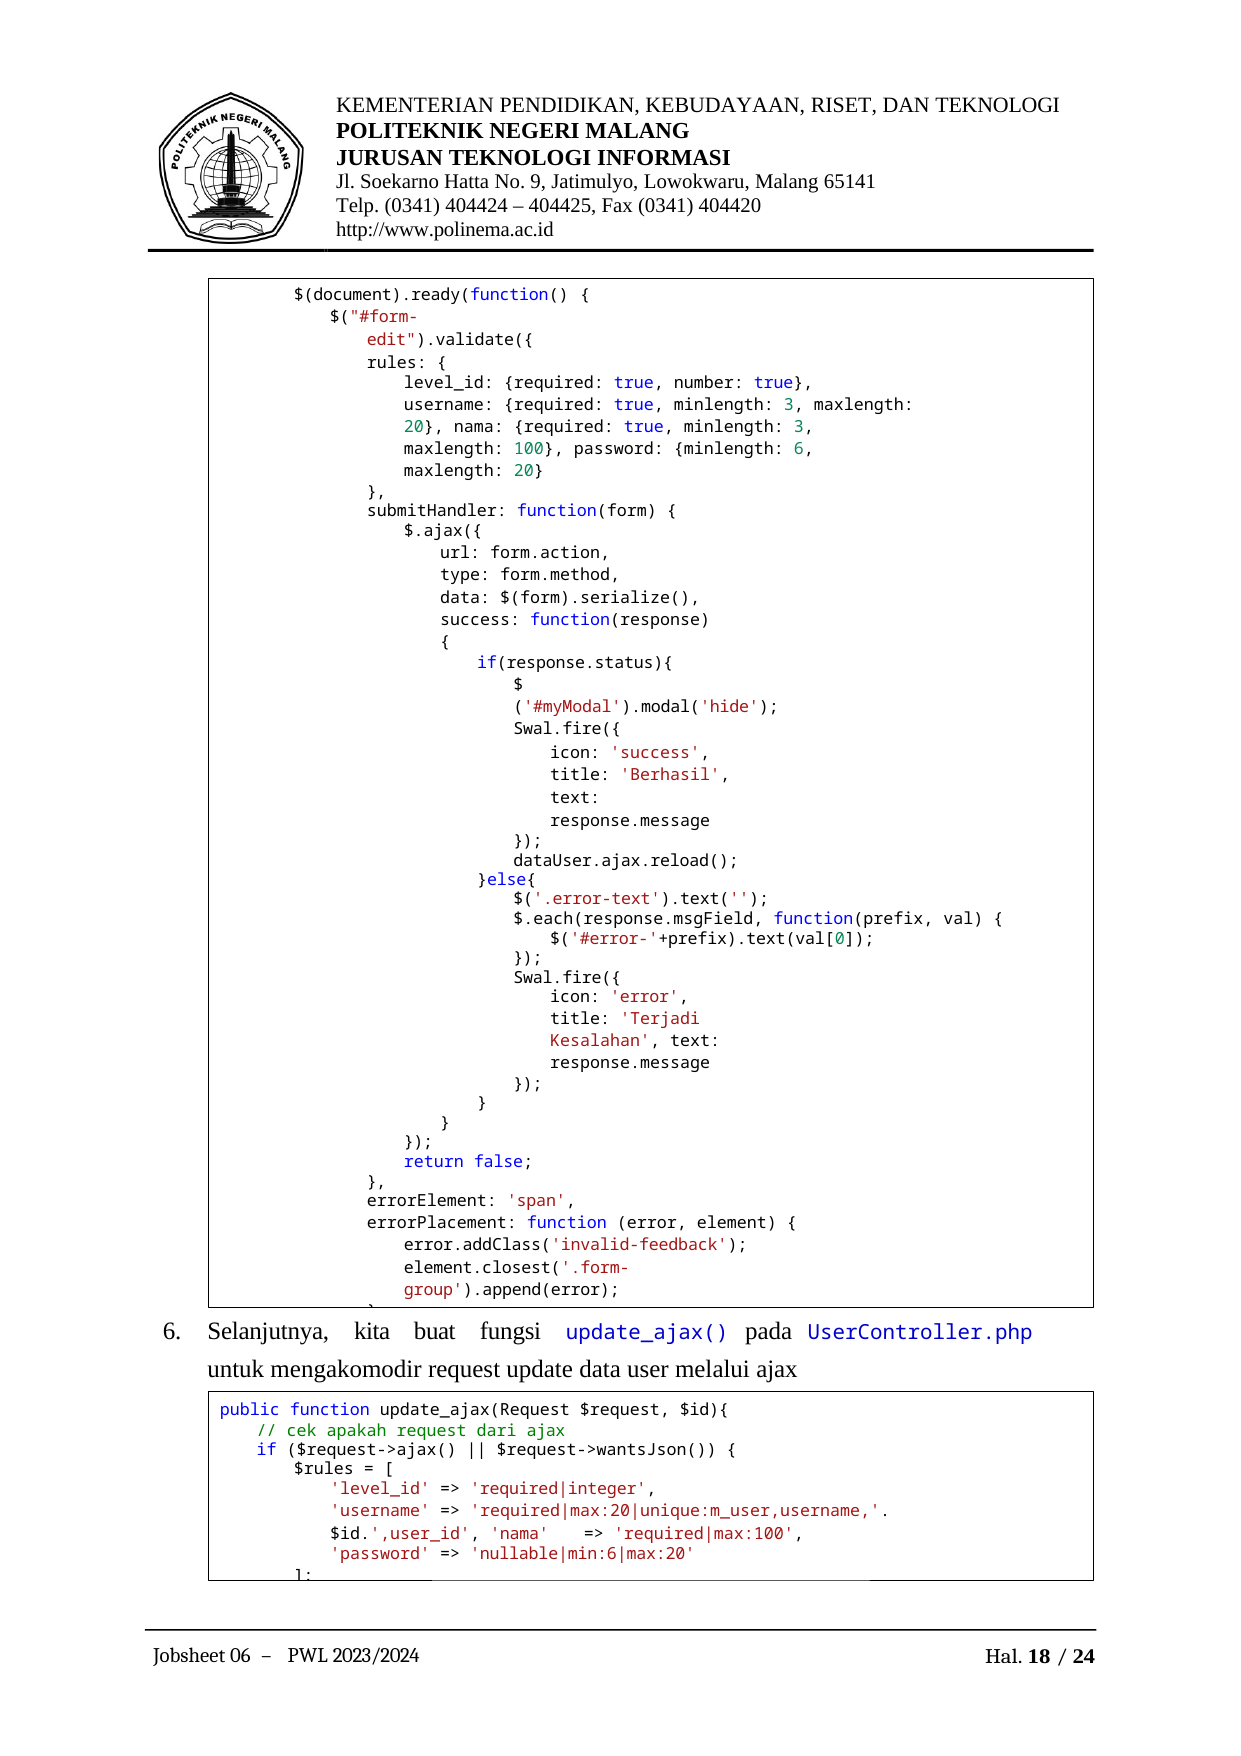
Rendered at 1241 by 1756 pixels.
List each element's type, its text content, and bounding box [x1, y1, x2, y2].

list Selanjutnya, kita buat fungsi update_ajax() pada UserController.php untuk mengakomodir request update data user melalui ajax [163, 1316, 1094, 1383]
picture [158, 92, 304, 244]
